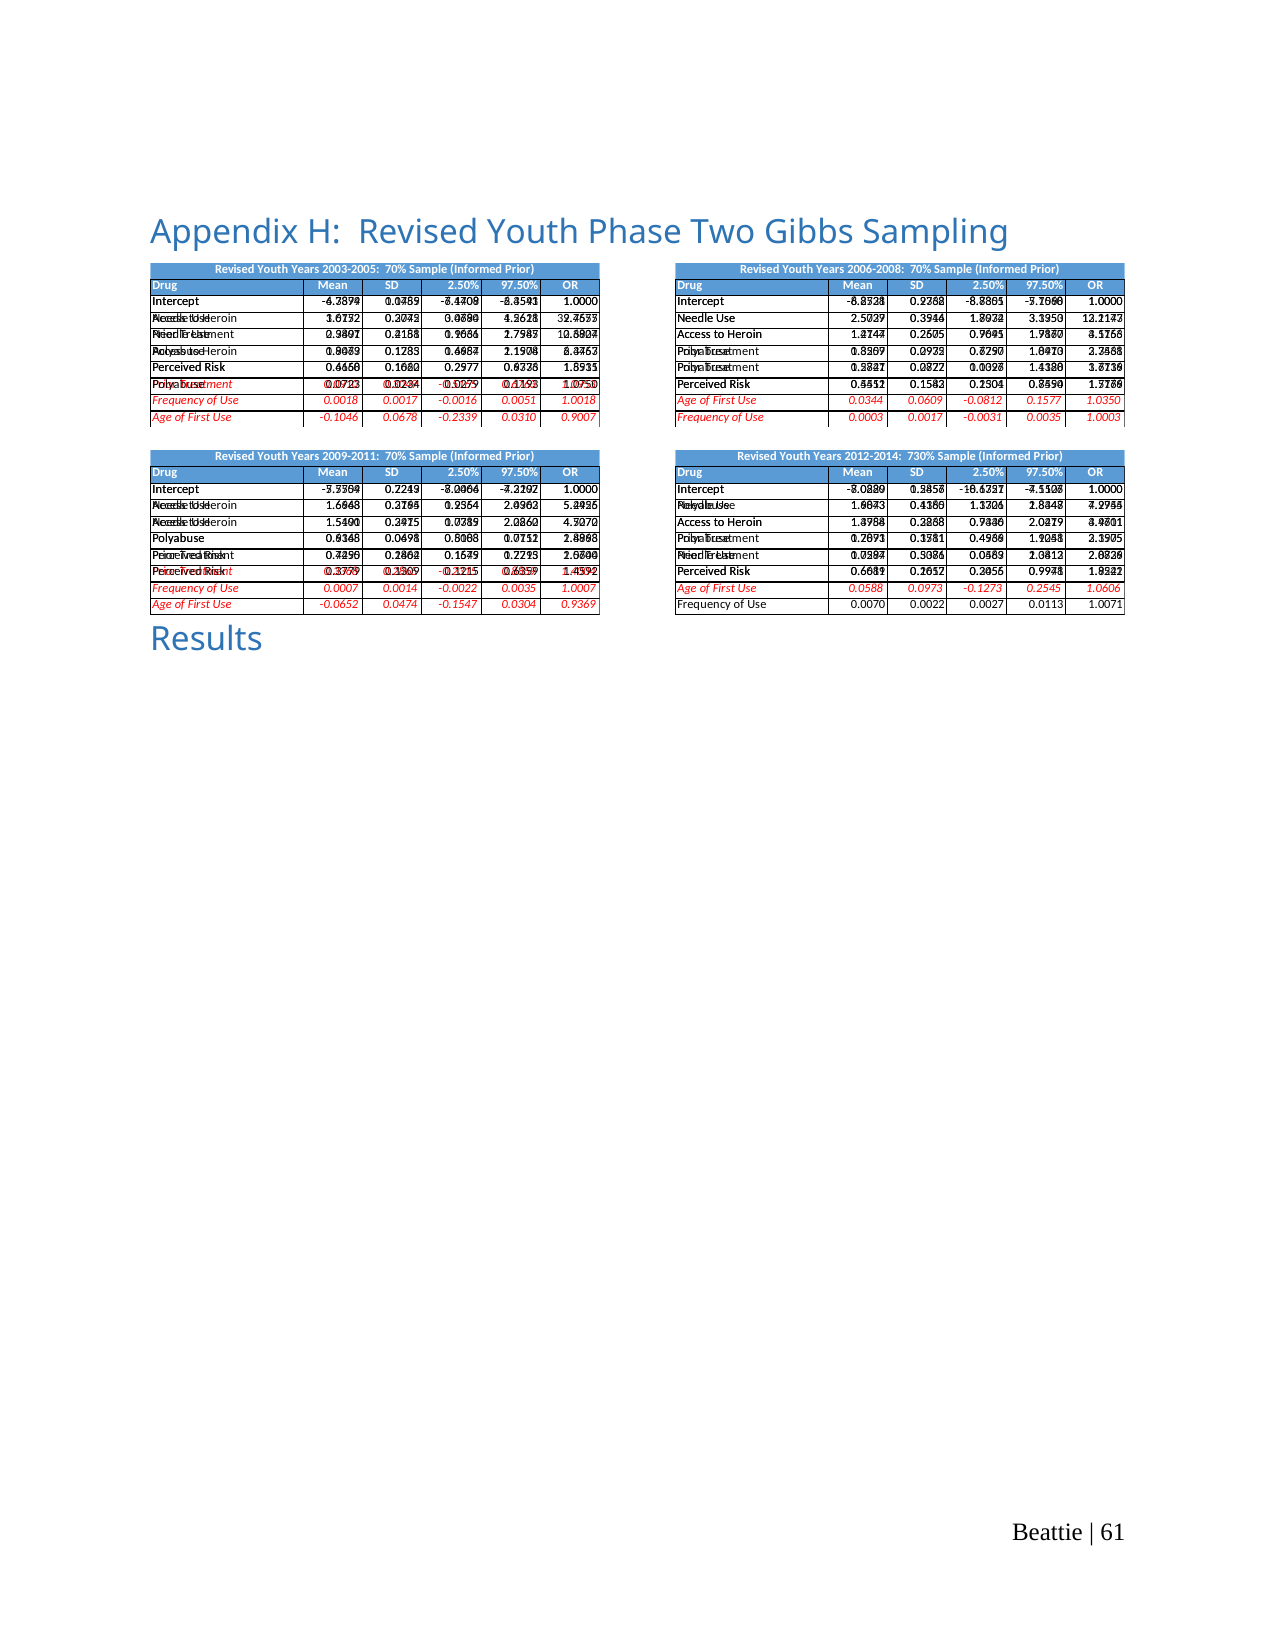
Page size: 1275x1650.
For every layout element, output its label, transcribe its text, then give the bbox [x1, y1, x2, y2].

subtitle Appendix H: Revised Youth Phase Two Gibbs Sampling Results [150, 208, 1125, 660]
